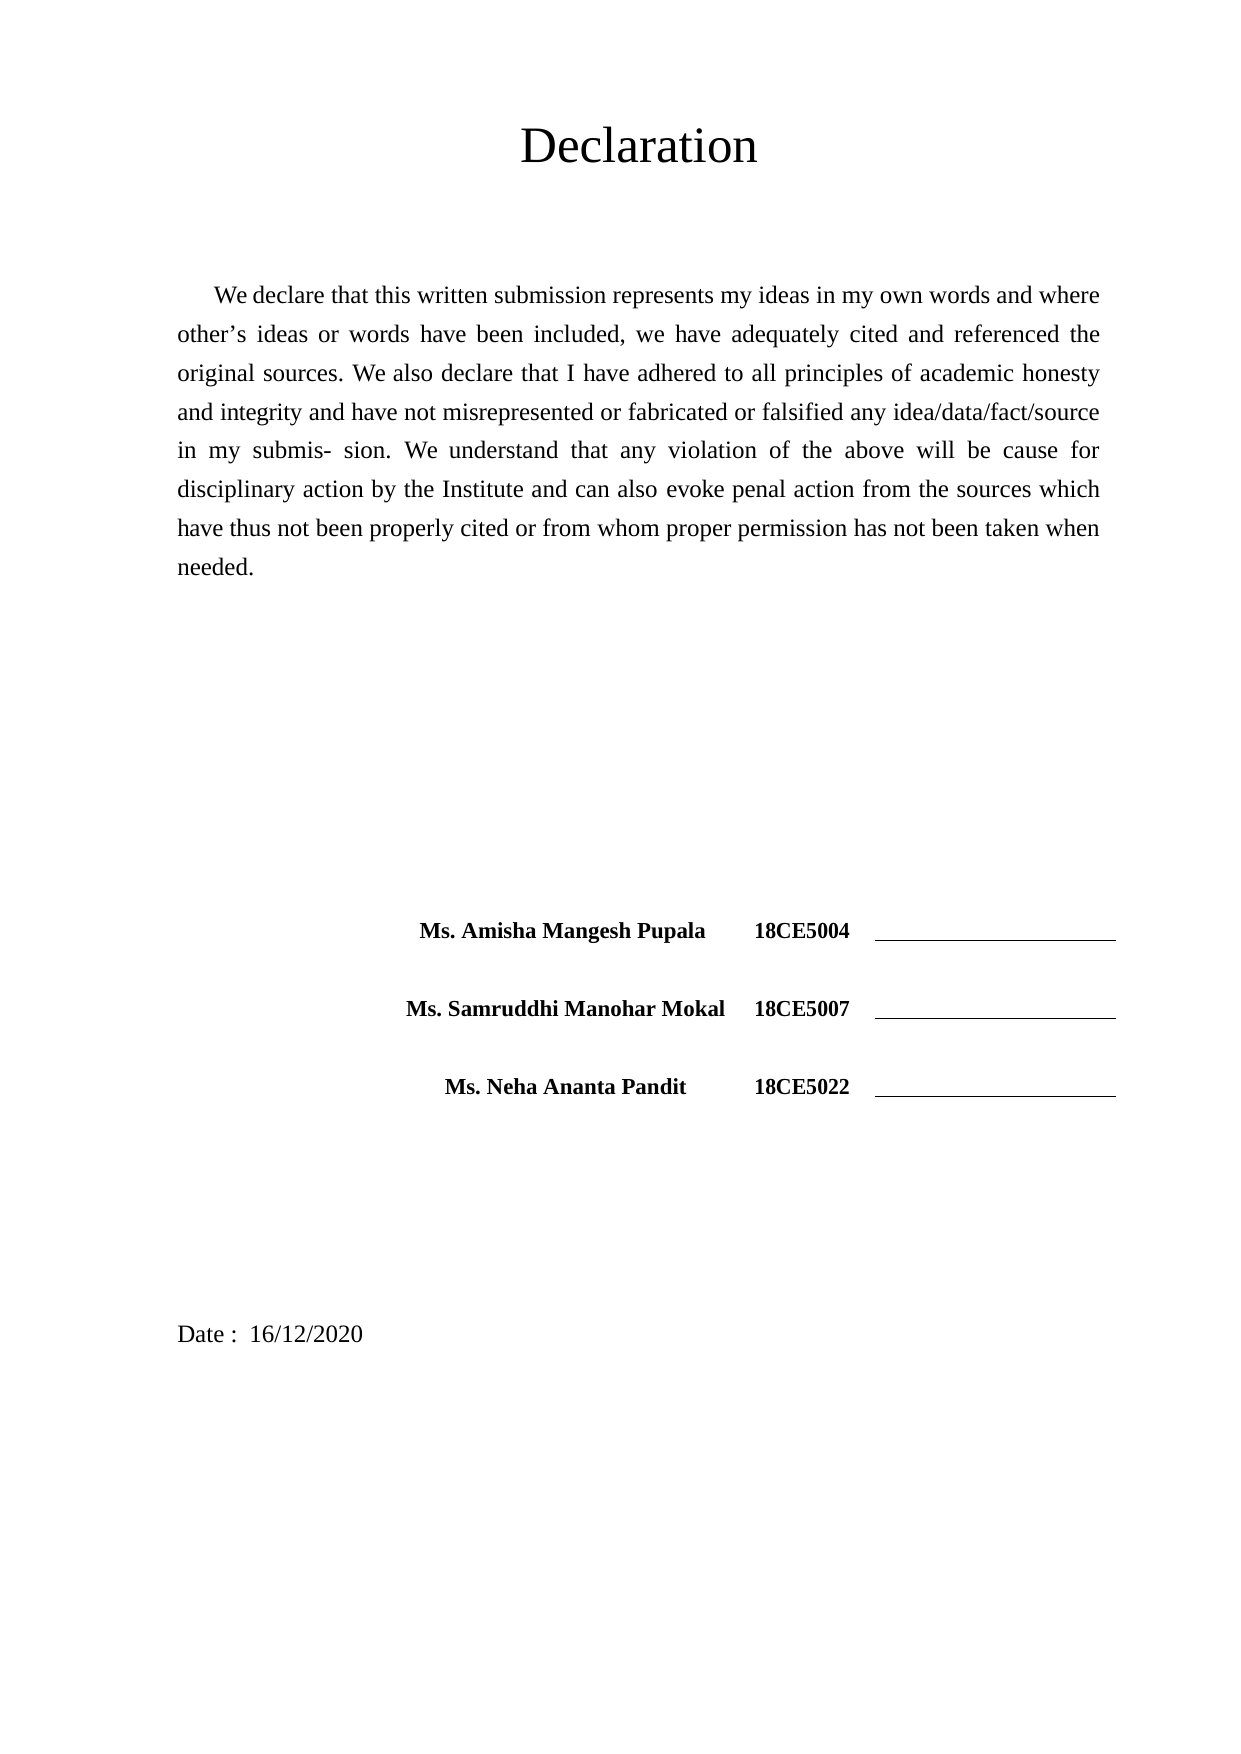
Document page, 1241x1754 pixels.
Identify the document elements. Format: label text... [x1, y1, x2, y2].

text Declaration [143, 115, 1134, 174]
table_cell Ms. Samruddhi Manohar Mokal [401, 970, 737, 1048]
text Date : 16/12/2020 [177, 1319, 1196, 1348]
table_cell Ms. Neha Ananta Pandit [401, 1048, 737, 1102]
text We declare that this written submission represents my ideas in my own words and where other’s ideas or words have been included, we have adequately cited and referenced the original sources. We also declare that I have adhered to all principles of academic honesty and integrity and have not misrepresented or fabricated or falsified any idea/data/fact/source in my submis- sion. We understand that any violation of the above will be cause for disciplinary action by the Institute and can also evoke penal action from the sources which have thus not been properly cited or from whom proper permission has not been taken when needed. [177, 280, 1101, 580]
table_cell 18CE5022 [737, 1048, 862, 1102]
table_cell 18CE5007 [737, 970, 862, 1048]
table_cell [862, 970, 1121, 1048]
table_header Ms. Amisha Mangesh Pupala [401, 916, 737, 970]
table_header 18CE5004 [737, 916, 862, 970]
table_header [862, 916, 1121, 970]
table_cell [862, 1048, 1121, 1102]
